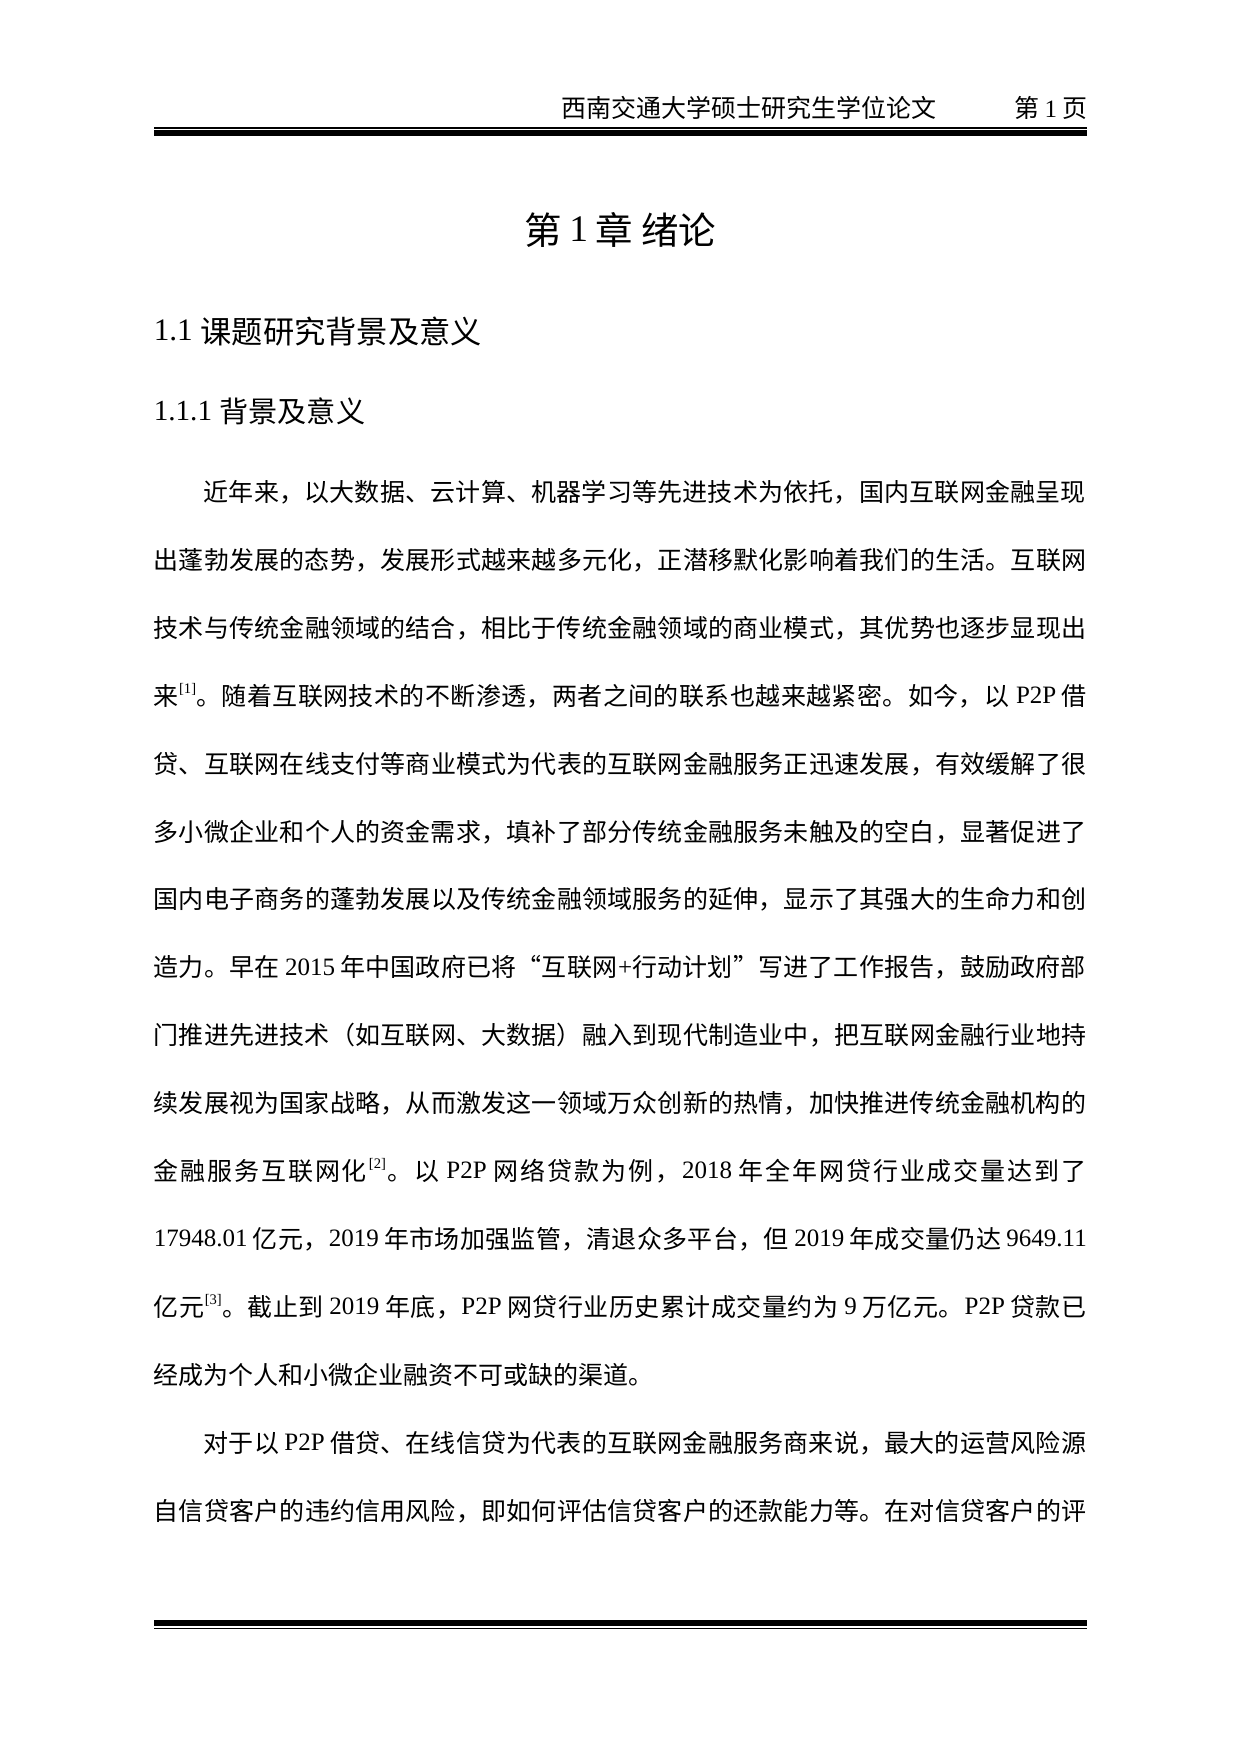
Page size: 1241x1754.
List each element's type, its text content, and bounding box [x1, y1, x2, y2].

title 1.1.1 背景及意义 [153, 376, 1087, 444]
text 近年来，以大数据、云计算、机器学习等先进技术为依托，国内互联网金融呈现出蓬勃发展的态势，发展形式越来越多元化，正潜移默化影响着我们的生活。互联网技术与传统金融领域的结合，相比于传统金融领域的商业模式，其优势也逐步显现出来[1]。随着互联网技术的不断渗透，两者之间的联系也越来越紧密。如今，以P2P借贷、互联网在线支付等商业模式为代表的互联网金融服务正迅速发展，有效缓解了很多小微企业和个人的资金需求，填补了部分传统金融服务未触及的空白，显著促进了国内电子商务的蓬勃发展以及传统金融领域服务的延伸，显示了其强大的生命力和创造力。早在2015年中国政府已将“互联网+行动计划”写进了工作报告，鼓励政府部门推进先进技术（如互联网、大数据）融入到现代制造业中，把互联网金融行业地持续发展视为国家战略，从而激发这一领域万众创新的热情，加快推进传统金融机构的金融服务互联网化[2]。以P2P网络贷款为例，2018年全年网贷行业成交量达到了17948.01亿元，2019年市场加强监管，清退众多平台，但2019年成交量仍达9649.11亿元[3]。截止到2019年底，P2P网贷行业历史累计成交量约为9万亿元。P2P贷款已经成为个人和小微企业融资不可或缺的渠道。 [153, 457, 1087, 1407]
subtitle 1.1 课题研究背景及意义 [153, 296, 1087, 364]
subtitle 第1章 绪论 [153, 194, 1087, 262]
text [153, 1407, 1087, 1543]
